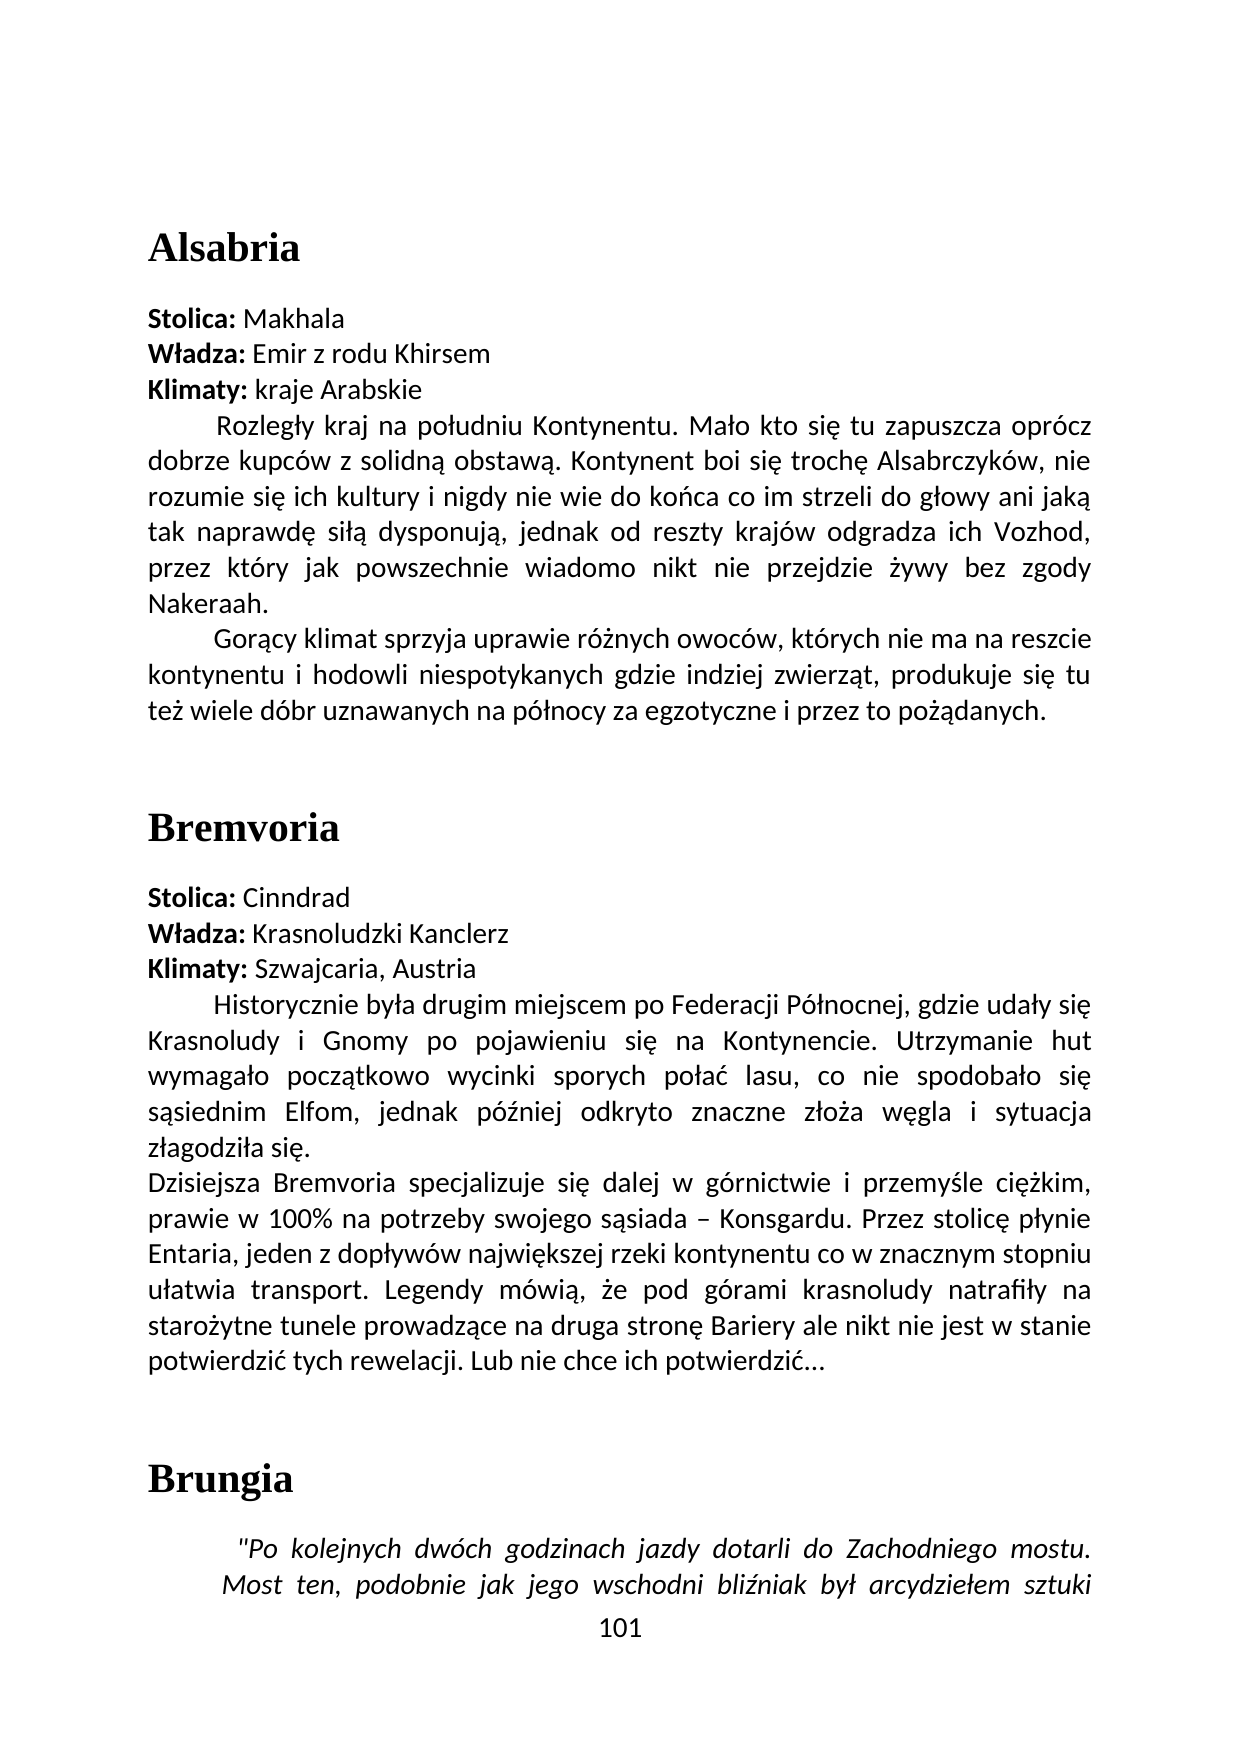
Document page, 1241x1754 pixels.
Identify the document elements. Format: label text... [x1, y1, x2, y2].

text Władza: Emir z rodu Khirsem [148, 335, 1093, 371]
text Rozległy kraj na południu Kontynentu. Mało kto się tu zapuszcza oprócz dobrze kupców z solidną obstawą. Kontynent boi się trochę Alsabrczyków, nie rozumie się ich kultury i nigdy nie wie do końca co im strzeli do głowy ani jaką tak naprawdę siłą dysponują, jednak od reszty krajów odgradza ich Vozhod, przez który jak powszechnie wiadomo nikt nie przejdzie żywy bez zgody Nakeraah. [148, 407, 1093, 620]
subtitle Bremvoria [148, 802, 1093, 850]
text Stolica: Makhala [148, 300, 1093, 335]
subtitle Alsabria [148, 223, 1093, 271]
text Stolica: Cinndrad [148, 879, 1093, 915]
text Dzisiejsza Bremvoria specjalizuje się dalej w górnictwie i przemyśle ciężkim, prawie w 100% na potrzeby swojego sąsiada – Konsgardu. Przez stolicę płynie Entaria, jeden z dopływów największej rzeki kontynentu co w znacznym stopniu ułatwia transport. Legendy mówią, że pod górami krasnoludy natrafiły na starożytne tunele prowadzące na druga stronę Bariery ale nikt nie jest w stanie potwierdzić tych rewelacji. Lub nie chce ich potwierdzić... [148, 1164, 1093, 1378]
text Historycznie była drugim miejscem po Federacji Północnej, gdzie udały się Krasnoludy i Gnomy po pojawieniu się na Kontynencie. Utrzymanie hut wymagało początkowo wycinki sporych połać lasu, co nie spodobało się sąsiednim Elfom, jednak później odkryto znaczne złoża węgla i sytuacja złagodziła się. [148, 986, 1093, 1164]
text Władza: Krasnoludzki Kanclerz [148, 915, 1093, 951]
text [221, 1530, 1093, 1601]
text Klimaty: kraje Arabskie [148, 371, 1093, 407]
text Gorący klimat sprzyja uprawie różnych owoców, których nie ma na reszcie kontynentu i hodowli niespotykanych gdzie indziej zwierząt, produkuje się tu też wiele dóbr uznawanych na północy za egzotyczne i przez to pożądanych. [148, 620, 1093, 727]
subtitle Brungia [148, 1453, 1093, 1501]
text Klimaty: Szwajcaria, Austria [148, 951, 1093, 986]
